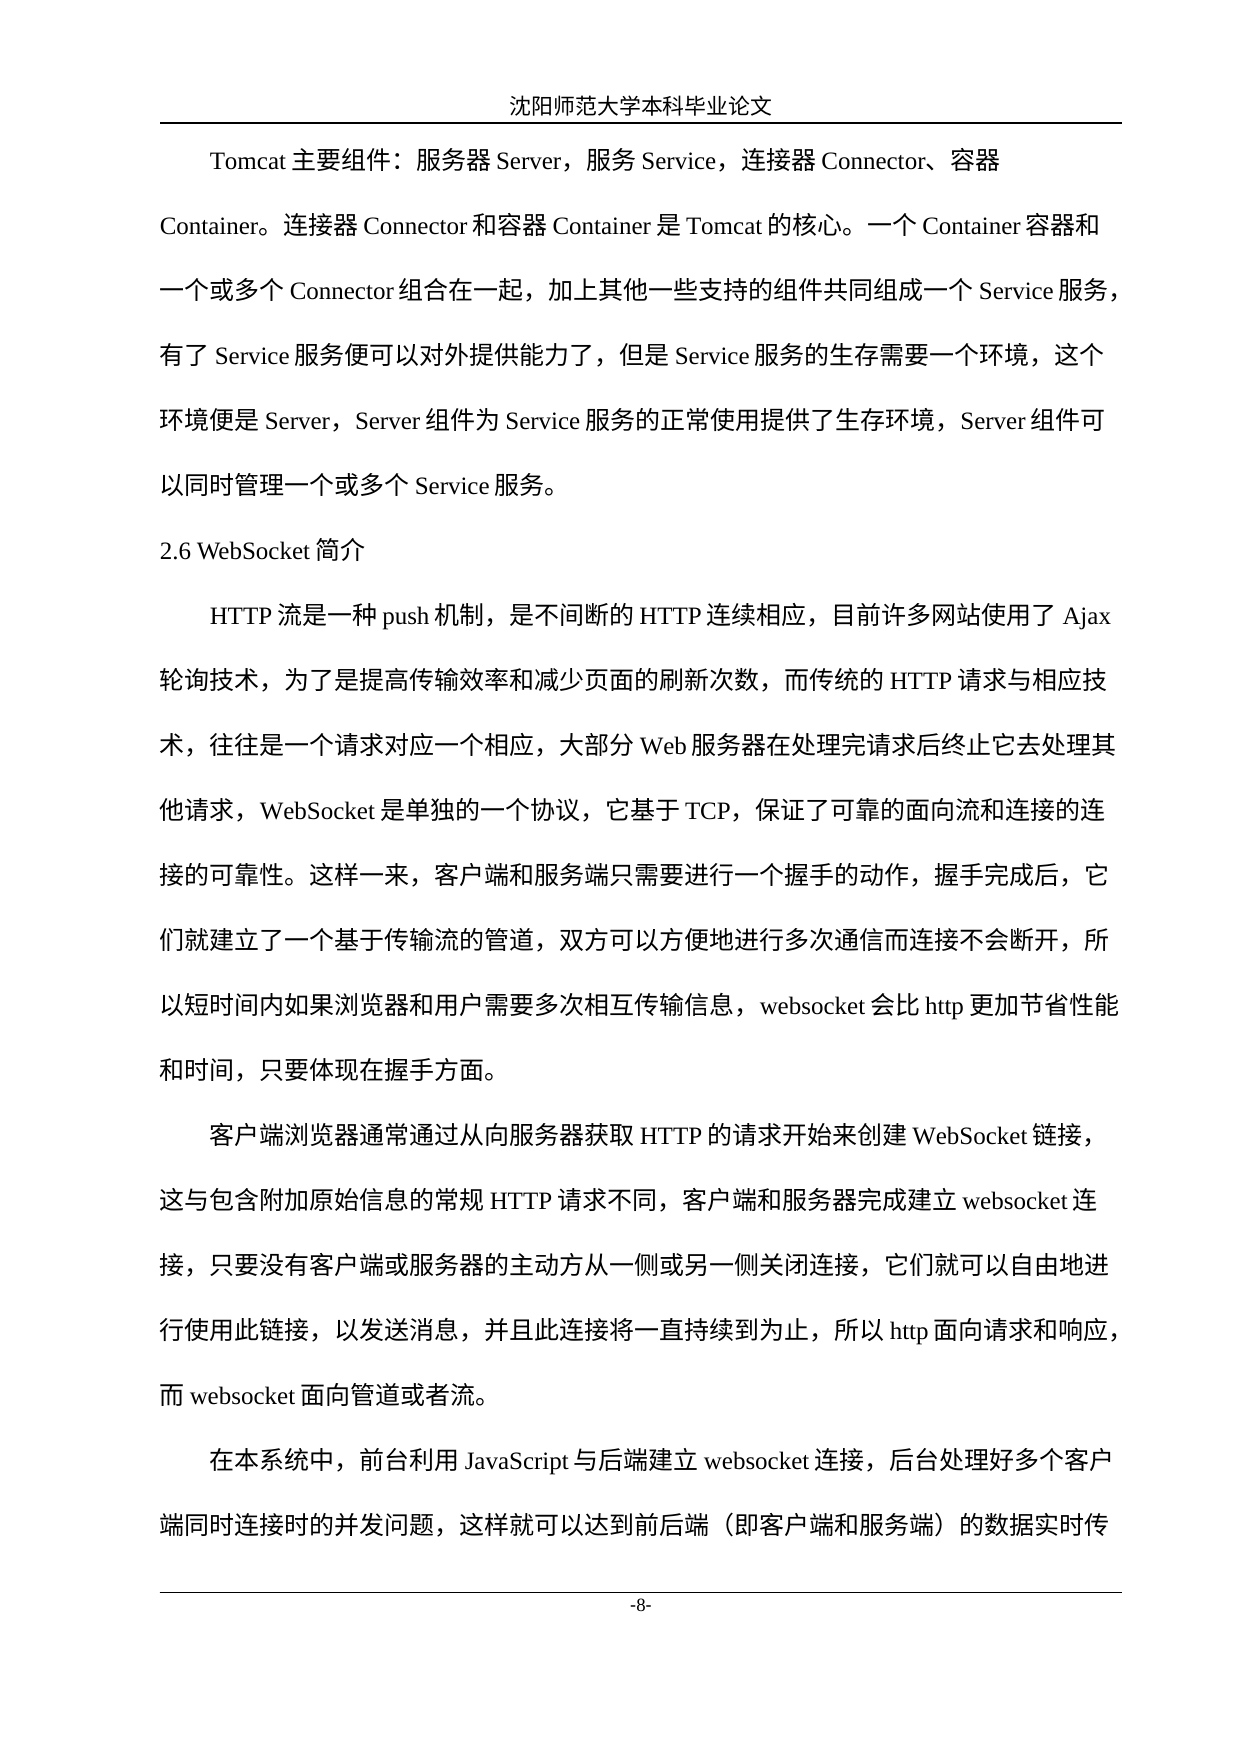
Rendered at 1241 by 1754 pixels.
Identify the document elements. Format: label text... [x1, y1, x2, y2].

text Tomcat主要组件：服务器Server，服务Service，连接器Connector、容器Container。连接器Connector和容器Container是Tomcat的核心。一个Container容器和一个或多个Connector组合在一起，加上其他一些支持的组件共同组成一个Service服务，有了Service服务便可以对外提供能力了，但是Service服务的生存需要一个环境，这个环境便是Server，Server组件为Service服务的正常使用提供了生存环境，Server组件可以同时管理一个或多个Service服务。 [159, 126, 1122, 516]
subtitle 2.6 WebSocket简介 [159, 516, 1122, 581]
text HTTP流是一种push机制，是不间断的HTTP连续相应，目前许多网站使用了 Ajax 轮询技术，为了是提高传输效率和减少页面的刷新次数，而传统的HTTP请求与相应技术，往往是一个请求对应一个相应，大部分Web服务器在处理完请求后终止它去处理其他请求，WebSocket是单独的一个协议，它基于TCP，保证了可靠的面向流和连接的连接的可靠性。这样一来，客户端和服务端只需要进行一个握手的动作，握手完成后，它们就建立了一个基于传输流的管道，双方可以方便地进行多次通信而连接不会断开，所以短时间内如果浏览器和用户需要多次相互传输信息，websocket会比http更加节省性能和时间，只要体现在握手方面。 [159, 581, 1122, 1101]
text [159, 1426, 1122, 1556]
text 客户端浏览器通常通过从向服务器获取HTTP的请求开始来创建WebSocket链接，这与包含附加原始信息的常规HTTP请求不同，客户端和服务器完成建立websocket连接，只要没有客户端或服务器的主动方从一侧或另一侧关闭连接，它们就可以自由地进行使用此链接，以发送消息，并且此连接将一直持续到为止，所以http面向请求和响应，而websocket面向管道或者流。 [159, 1101, 1122, 1426]
